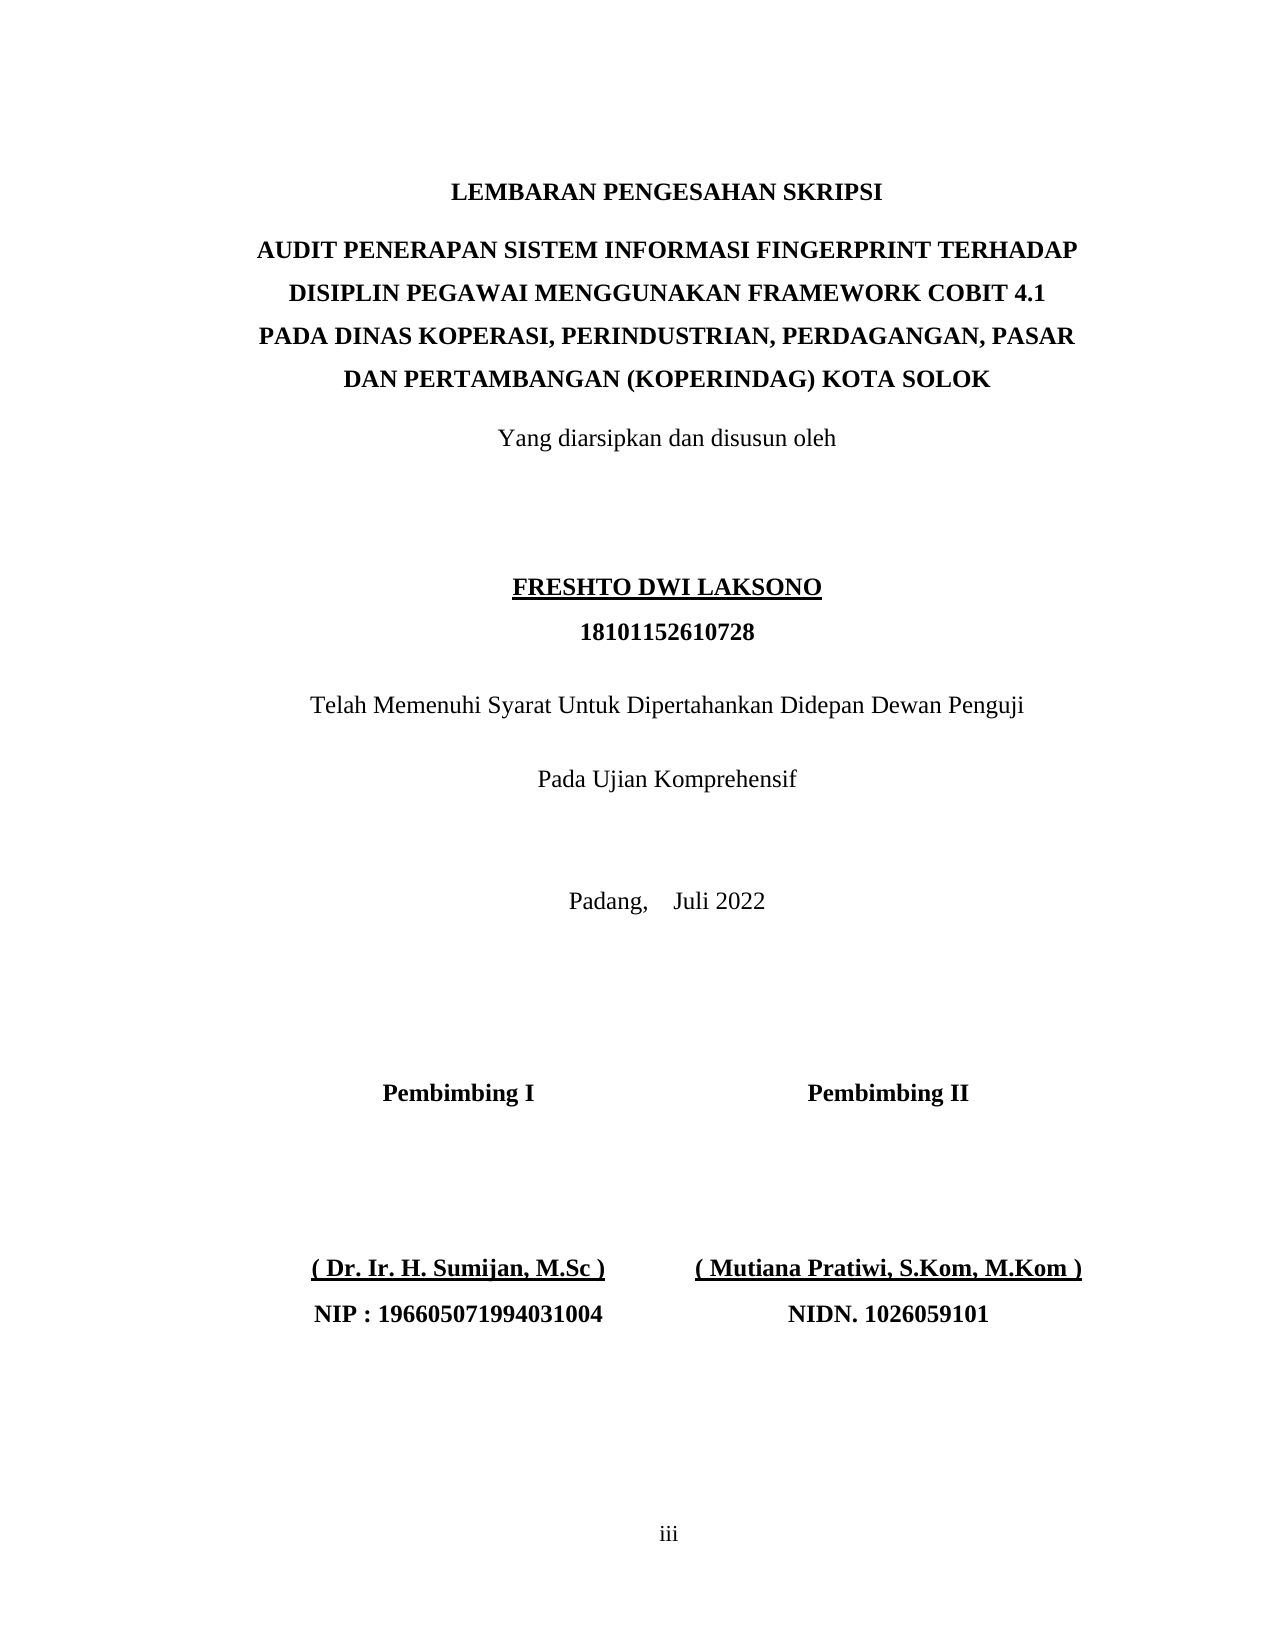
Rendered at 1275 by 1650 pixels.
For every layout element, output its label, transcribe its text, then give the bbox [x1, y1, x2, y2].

subtitle FRESHTO DWI LAKSONO 18101152610728 [495, 572, 839, 646]
table_header Pembimbing I [290, 1079, 650, 1181]
table_header Pembimbing II [650, 1079, 1102, 1181]
text Yang diarsipkan dan disusun oleh [369, 423, 964, 452]
table_cell NIP : 196605071994031004 [290, 1292, 650, 1329]
text Telah Memenuhi Syarat Untuk Dipertahankan Didepan Dewan Penguji Pada Ujian Komprehensif [294, 690, 1040, 793]
subtitle LEMBARAN PENGESAHAN SKRIPSI [369, 177, 964, 206]
text Padang, Juli 2022 [188, 886, 1146, 915]
text AUDIT PENERAPAN SISTEM INFORMASI FINGERPRINT TERHADAP DISIPLIN PEGAWAI MENGGUNAKAN FRAMEWORK COBIT 4.1 PADA DINAS KOPERASI, PERINDUSTRIAN, PERDAGANGAN, PASAR DAN PERTAMBANGAN (KOPERINDAG) KOTA SOLOK [251, 235, 1083, 393]
table_cell ( Dr. Ir. H. Sumijan, M.Sc ) [290, 1181, 650, 1292]
table_cell ( Mutiana Pratiwi, S.Kom, M.Kom ) [650, 1181, 1102, 1292]
table_cell NIDN. 1026059101 [650, 1292, 1102, 1329]
